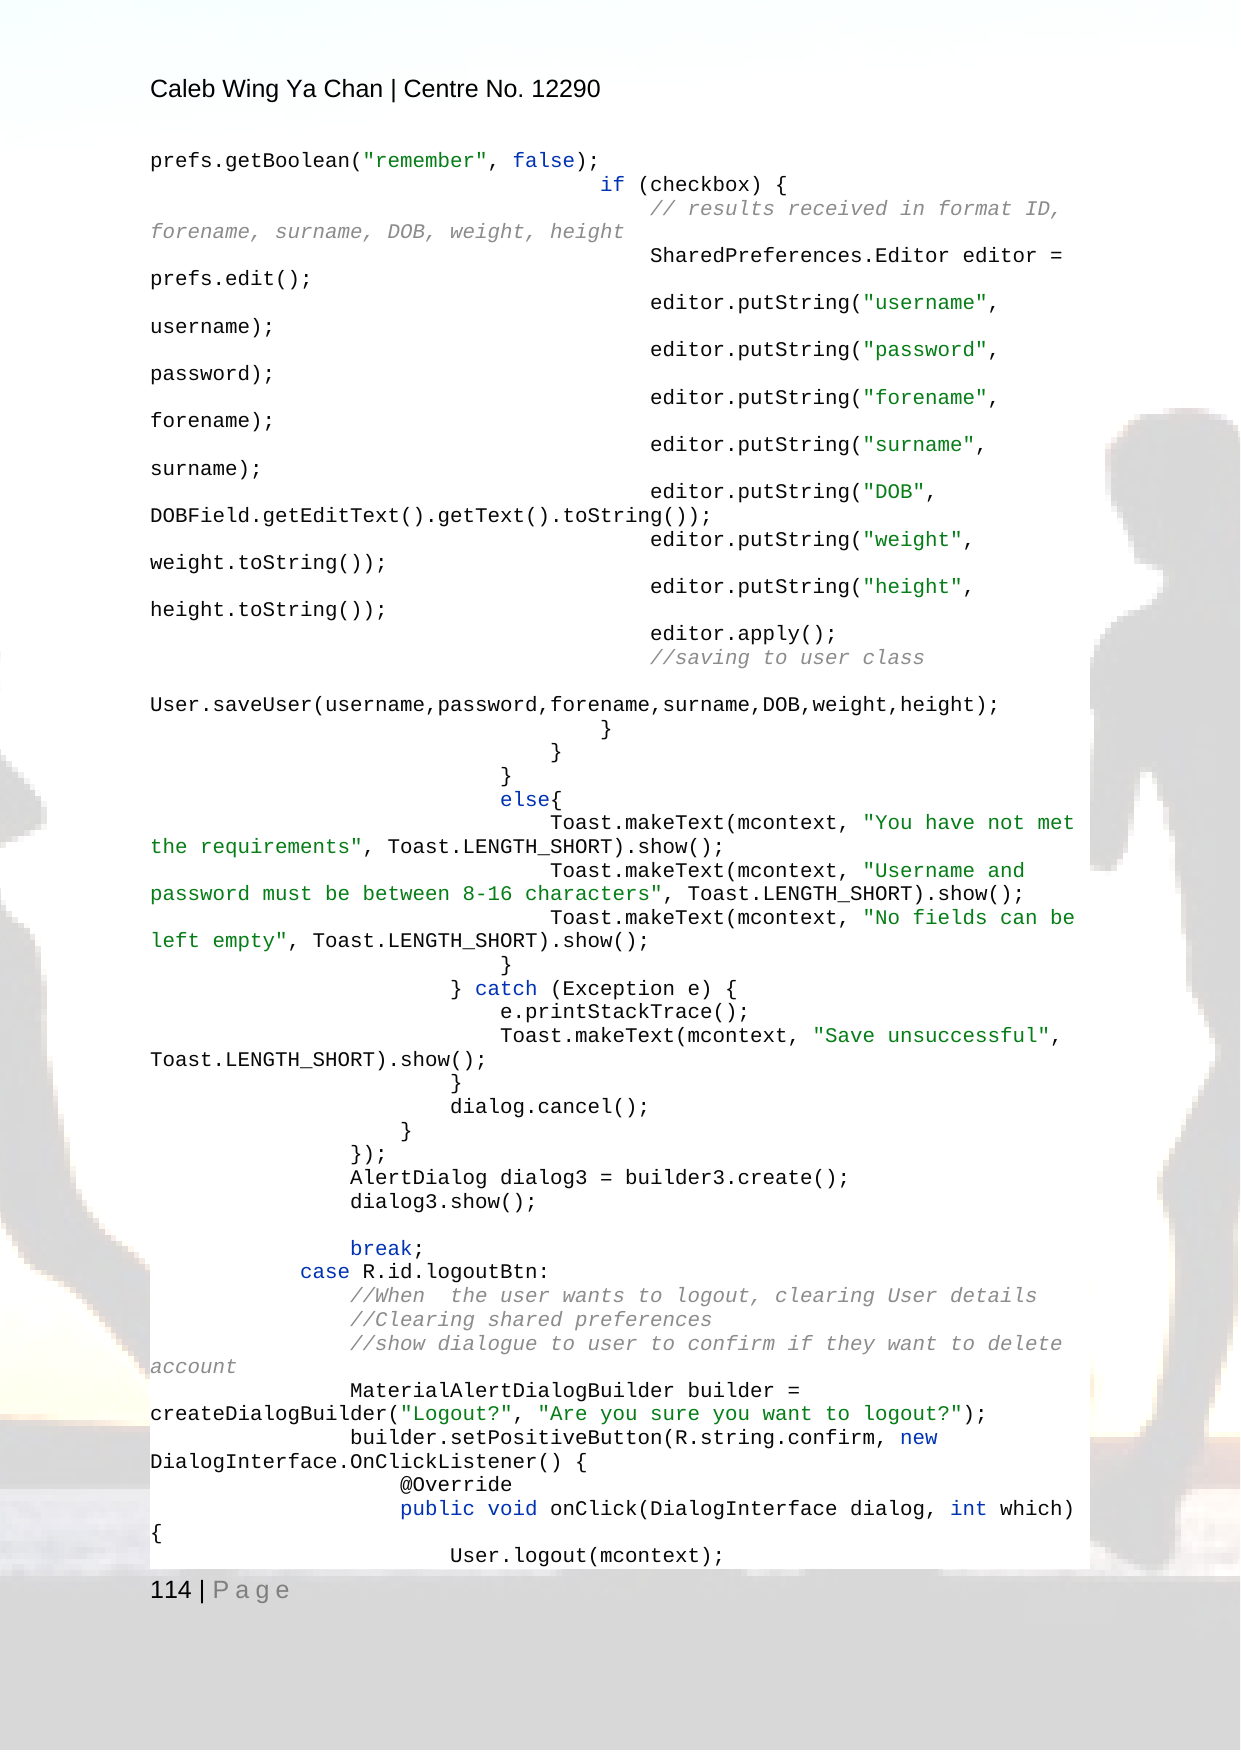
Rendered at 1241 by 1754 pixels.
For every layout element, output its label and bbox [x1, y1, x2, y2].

text [150, 150, 1090, 1569]
